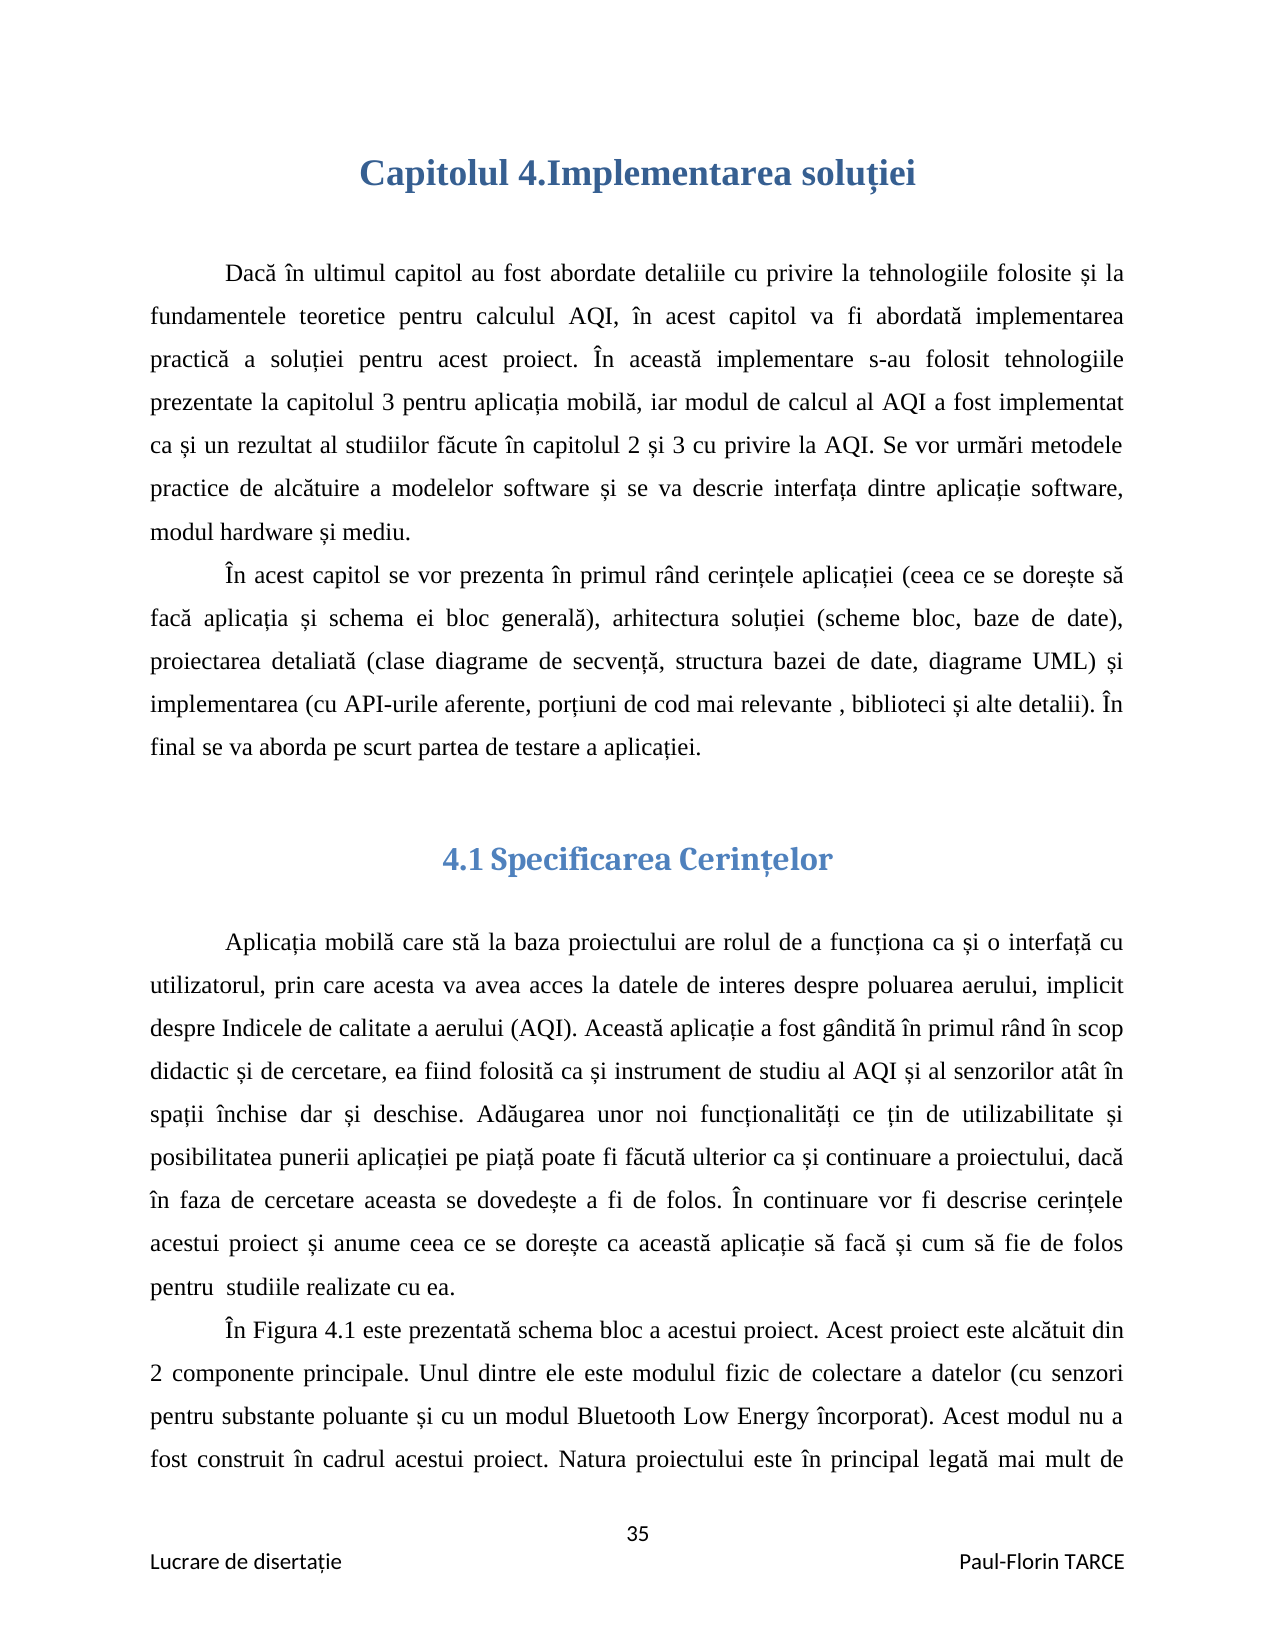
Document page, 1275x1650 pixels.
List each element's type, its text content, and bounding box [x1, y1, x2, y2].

text În acest capitol se vor prezenta în primul rând cerințele aplicației (ceea ce se dorește să facă aplicația și schema ei bloc generală), arhitectura soluției (scheme bloc, baze de date), proiectarea detaliată (clase diagrame de secvență, structura bazei de date, diagrame UML) și implementarea (cu API-urile aferente, porțiuni de cod mai relevante , biblioteci și alte detalii). În final se va aborda pe scurt partea de testare a aplicației. [150, 560, 1125, 761]
text Aplicația mobilă care stă la baza proiectului are rolul de a funcționa ca și o interfață cu utilizatorul, prin care acesta va avea acces la datele de interes despre poluarea aerului, implicit despre Indicele de calitate a aerului (AQI). Această aplicație a fost gândită în primul rând în scop didactic și de cercetare, ea fiind folosită ca și instrument de studiu al AQI și al senzorilor atât în spații închise dar și deschise. Adăugarea unor noi funcționalități ce țin de utilizabilitate și posibilitatea punerii aplicației pe piață poate fi făcută ulterior ca și continuare a proiectului, dacă în faza de cercetare aceasta se dovedește a fi de folos. În continuare vor fi descrise cerințele acestui proiect și anume ceea ce se dorește ca această aplicație să facă și cum să fie de folos pentru studiile realizate cu ea. [150, 927, 1125, 1300]
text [150, 1315, 1125, 1473]
text Dacă în ultimul capitol au fost abordate detaliile cu privire la tehnologiile folosite și la fundamentele teoretice pentru calculul AQI, în acest capitol va fi abordată implementarea practică a soluției pentru acest proiect. În această implementare s-au folosit tehnologiile prezentate la capitolul 3 pentru aplicația mobilă, iar modul de calcul al AQI a fost implementat ca și un rezultat al studiilor făcute în capitolul 2 și 3 cu privire la AQI. Se vor urmări metodele practice de alcătuire a modelelor software și se va descrie interfața dintre aplicație software, modul hardware și mediu. [150, 258, 1125, 545]
subtitle 4.1 Specificarea Cerințelor [150, 839, 1125, 879]
subtitle Capitolul 4.Implementarea soluției [150, 150, 1125, 193]
